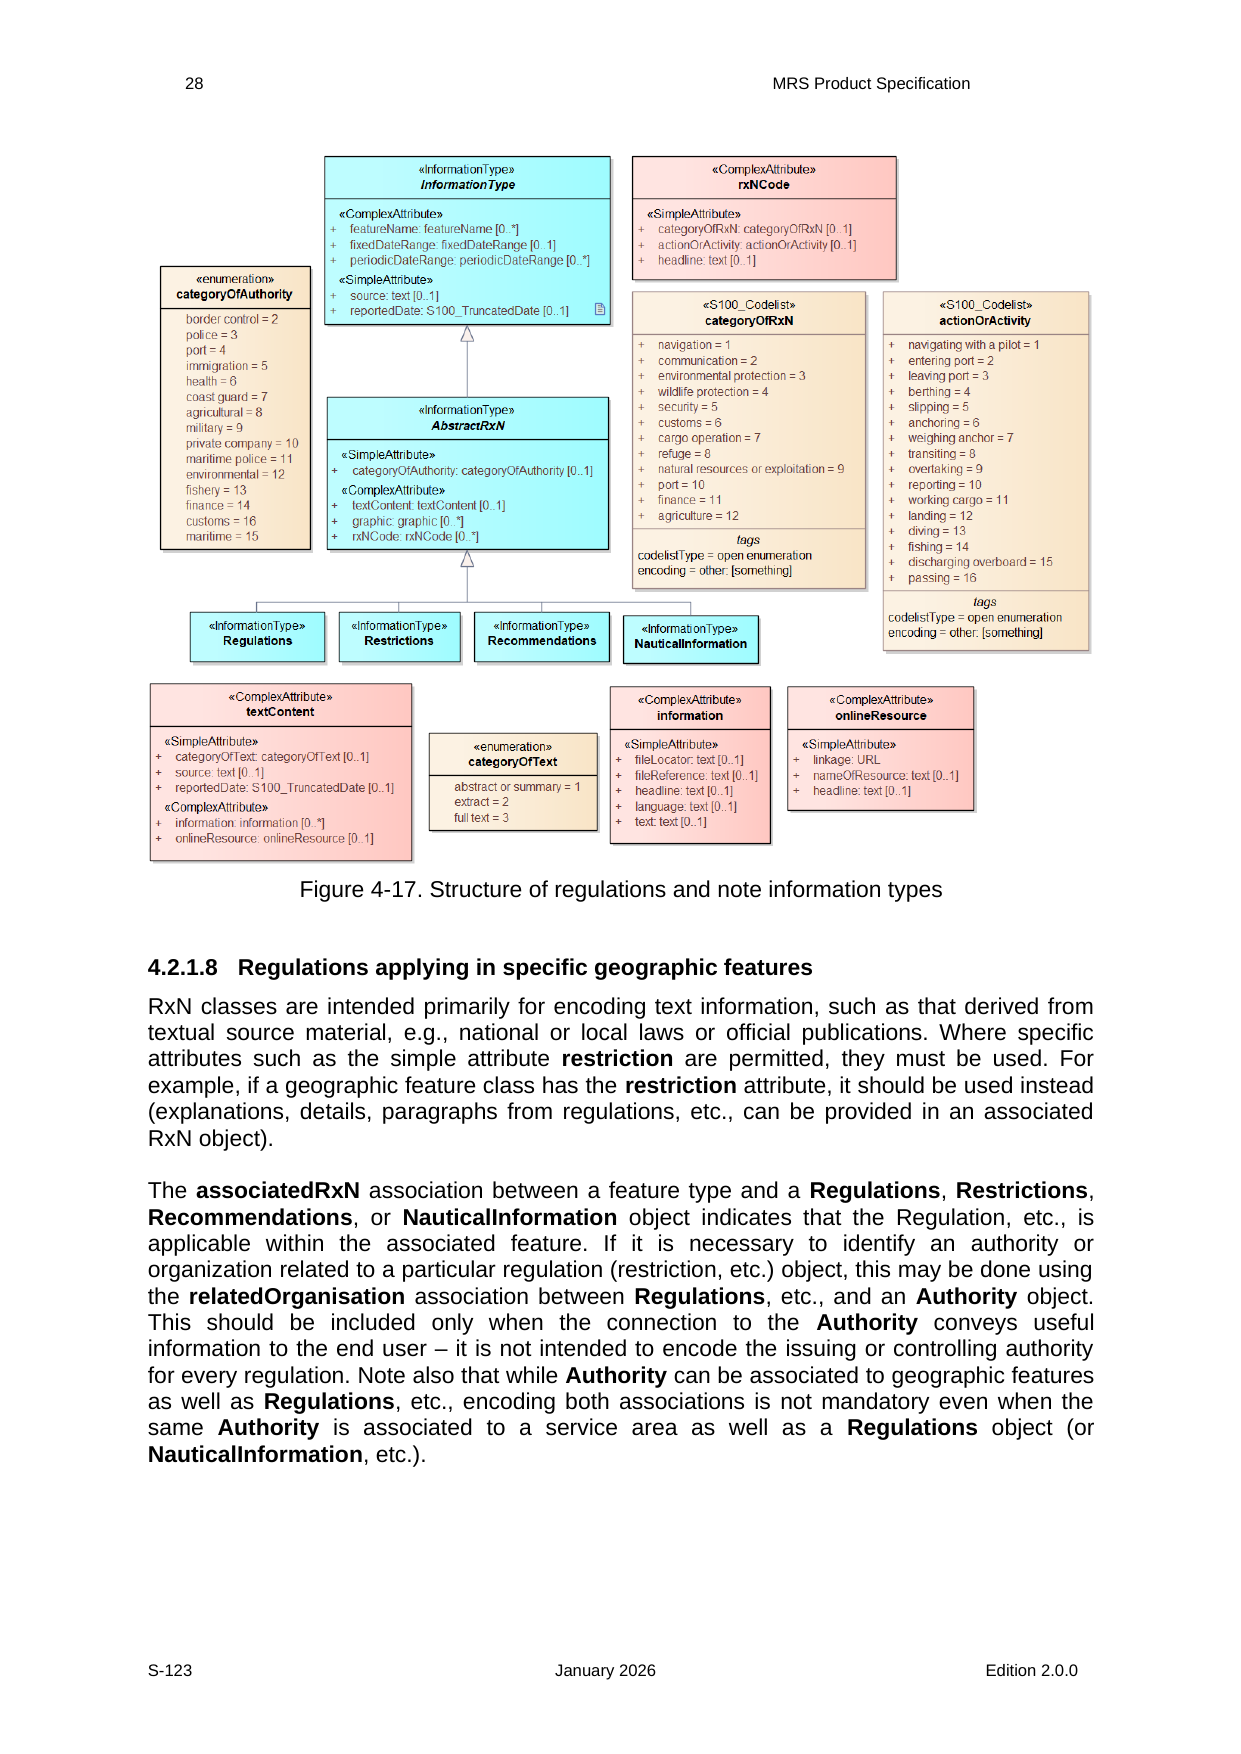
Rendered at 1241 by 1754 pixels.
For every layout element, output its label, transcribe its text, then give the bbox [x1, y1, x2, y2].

text RxN classes are intended primarily for encoding text information, such as that derived from textual source material, e.g., national or local laws or official publications. Where specific attributes such as the simple attribute restriction are permitted, they must be used. For example, if a geographic feature class has the restriction attribute, it should be used instead (explanations, details, paragraphs from regulations, etc., can be provided in an associated RxN object). [148, 993, 1094, 1151]
text Figure 4-17. Structure of regulations and note information types [148, 876, 1094, 902]
text The associatedRxN association between a feature type and a Regulations, Restrictions, Recommendations, or NauticalInformation object indicates that the Regulation, etc., is applicable within the associated feature. If it is necessary to identify an authority or organization related to a particular regulation (restriction, etc.) object, this may be done using the relatedOrganisation association between Regulations, etc., and an Authority object. This should be included only when the connection to the Authority conveys useful information to the end user – it is not intended to encode the issuing or controlling authority for every regulation. Note also that while Authority can be associated to geographic features as well as Regulations, etc., encoding both associations is not mandatory even when the same Authority is associated to a service area as well as a Regulations object (or NauticalInformation, etc.). [148, 1177, 1094, 1467]
picture [147, 150, 1095, 864]
subtitle Regulations applying in specific geographic features [148, 954, 1094, 980]
